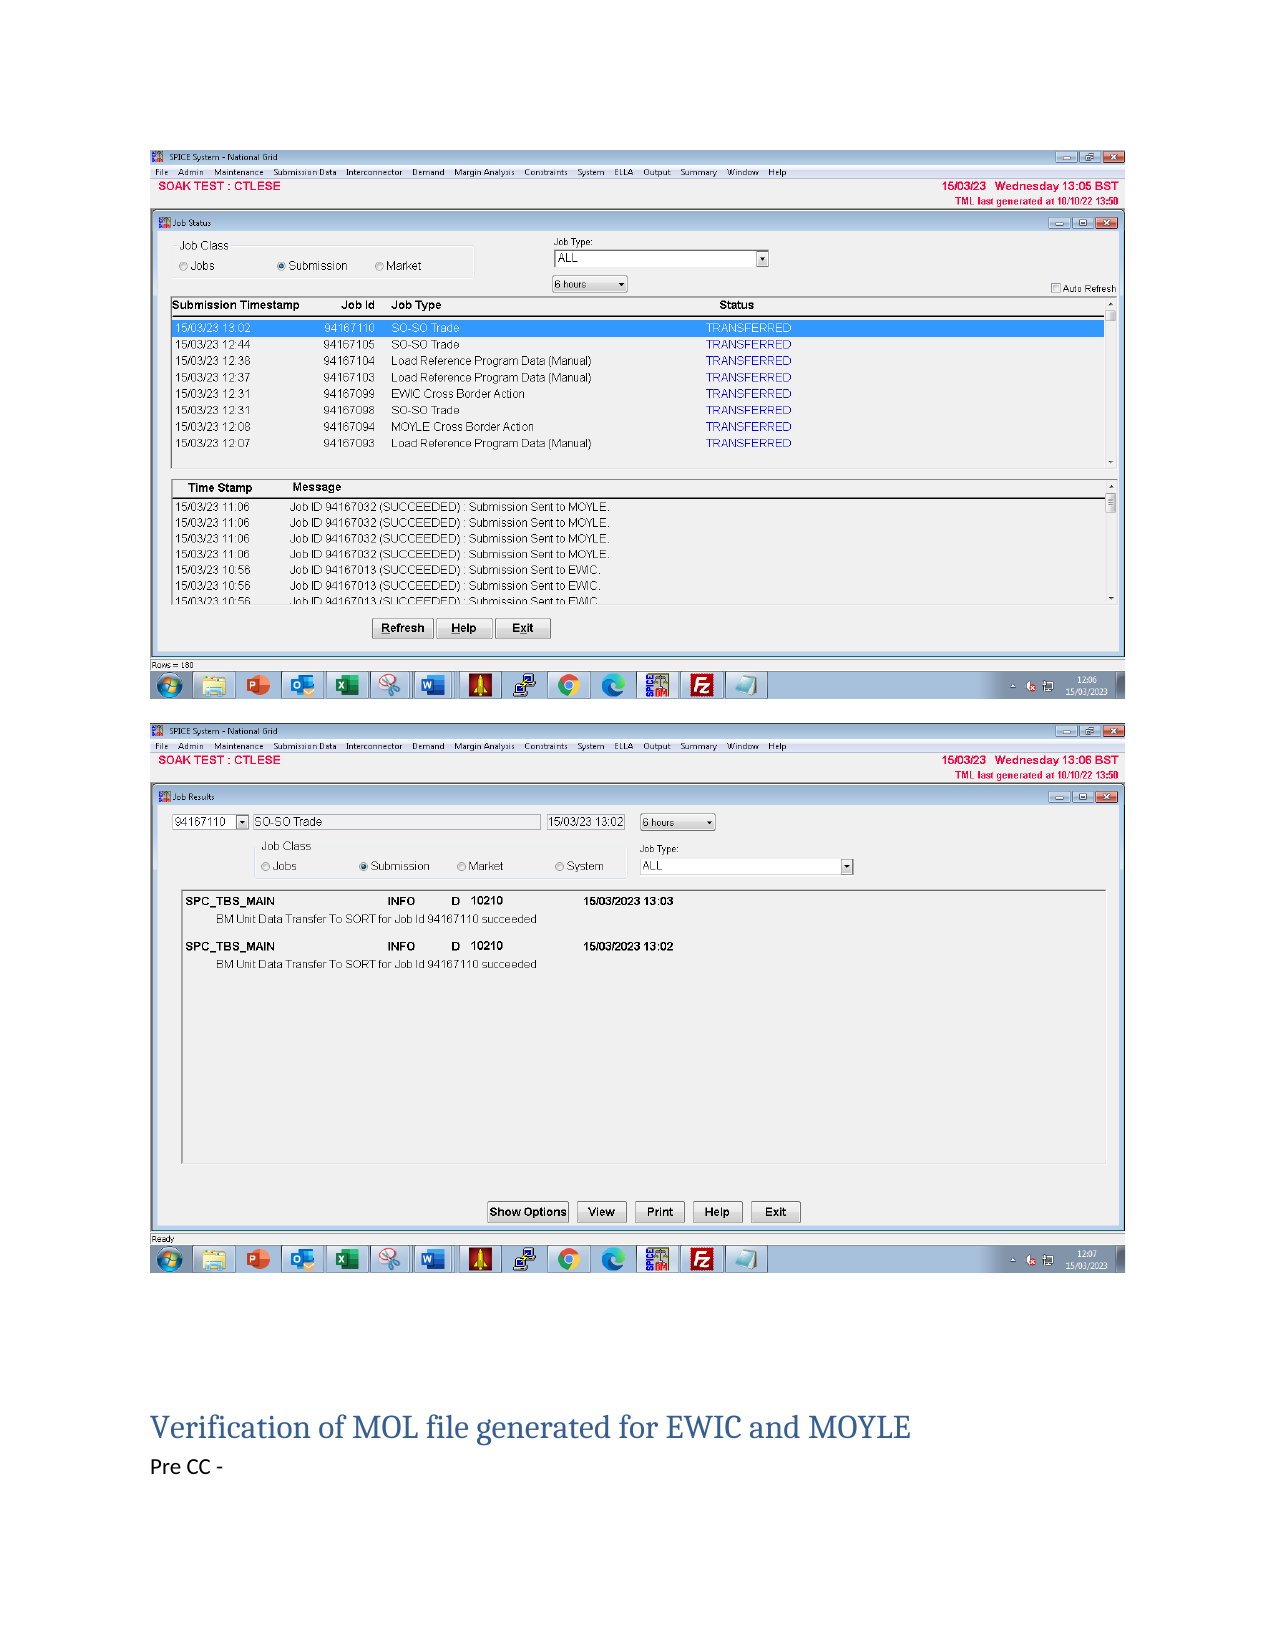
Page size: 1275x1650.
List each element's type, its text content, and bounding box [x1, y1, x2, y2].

text Pre CC - [150, 1452, 1125, 1480]
picture [150, 150, 1125, 699]
subtitle Verification of MOL file generated for EWIC and MOYLE [150, 1408, 1125, 1446]
picture [150, 723, 1125, 1273]
